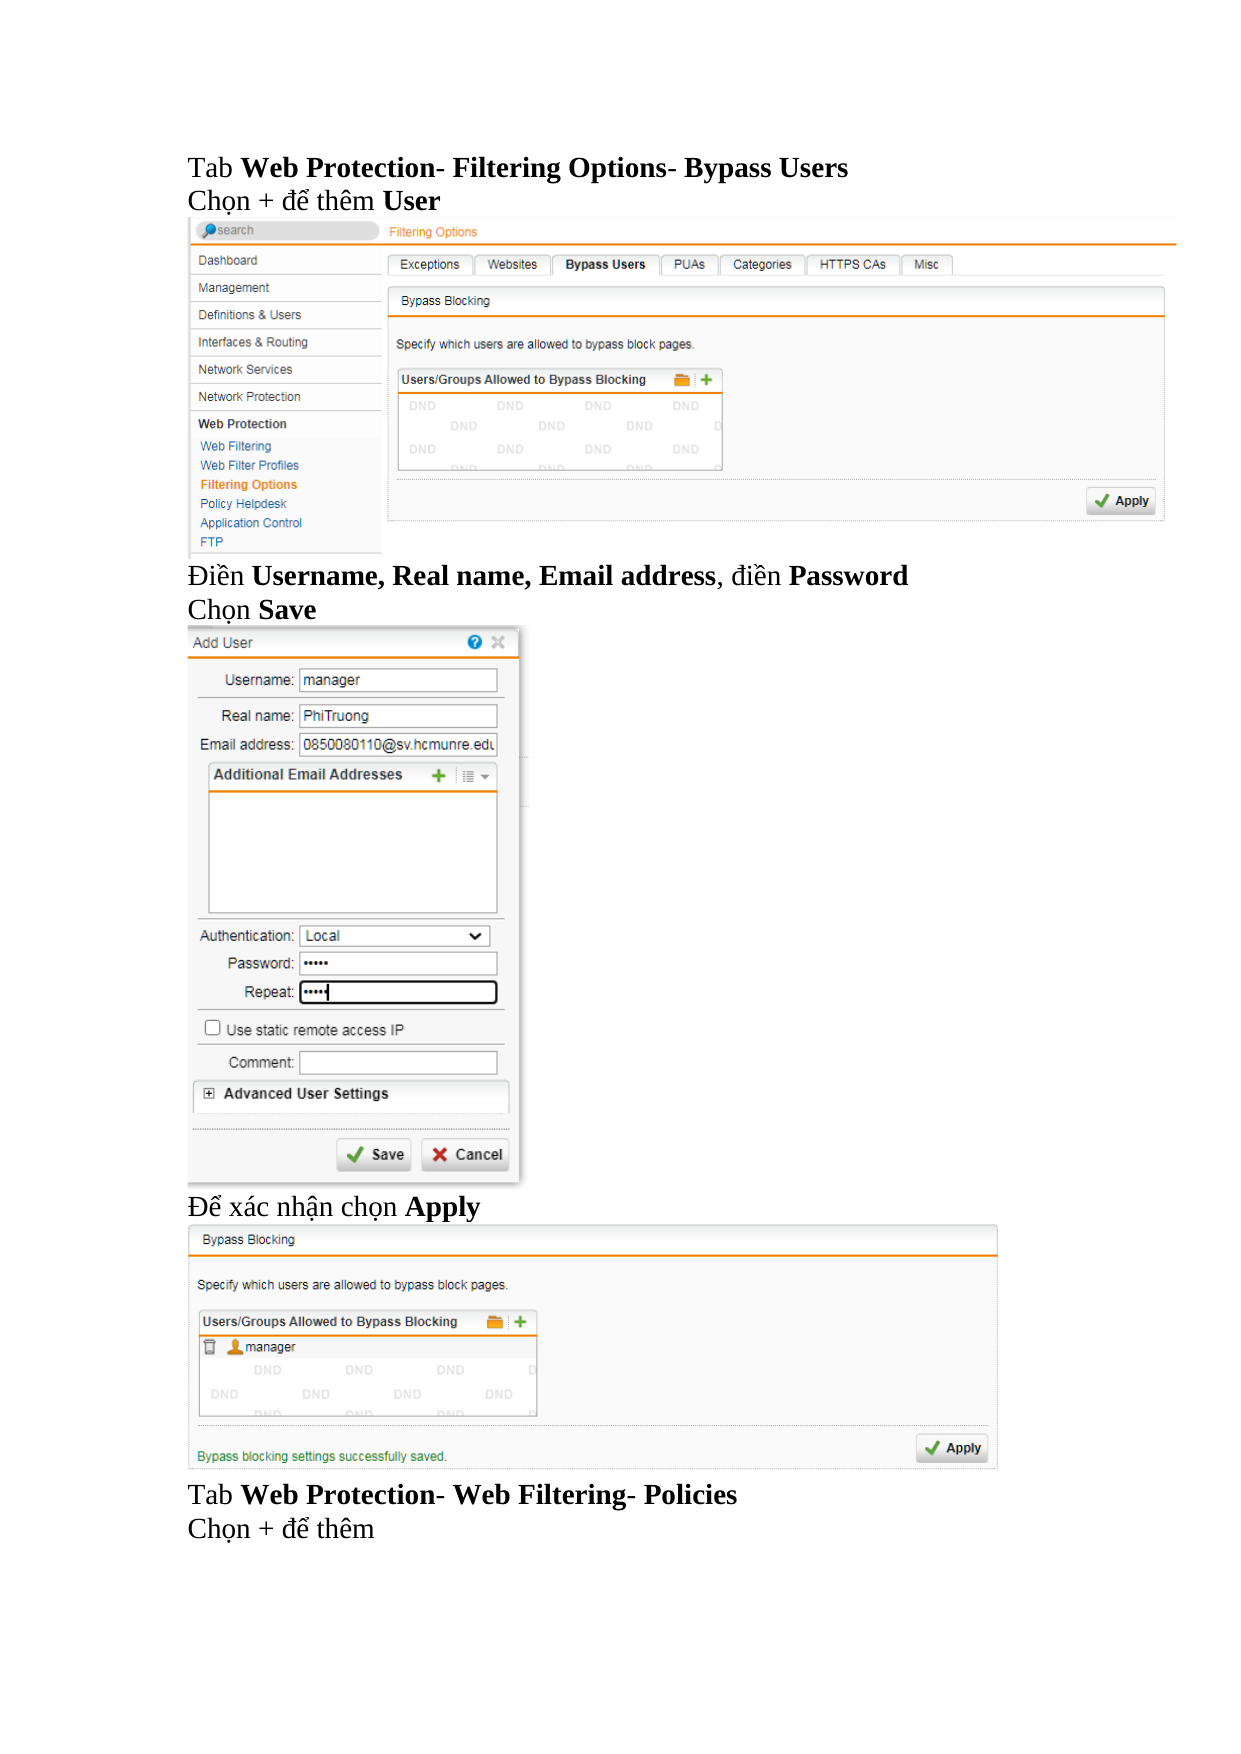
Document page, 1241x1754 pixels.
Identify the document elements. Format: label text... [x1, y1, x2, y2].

picture [187, 625, 529, 1189]
text Chọn Save [187, 592, 1053, 625]
picture [187, 1222, 1003, 1478]
text Chọn + để thêm [187, 1511, 1053, 1544]
text Chọn + để thêm User [187, 183, 1053, 217]
picture [187, 217, 1177, 559]
text Để xác nhận chọn Apply [187, 1189, 1053, 1222]
text Tab Web Protection- Web Filtering- Policies [187, 1477, 1053, 1511]
text Tab Web Protection- Filtering Options- Bypass Users [187, 150, 1053, 183]
text Điền Username, Real name, Email address, điền Password [187, 559, 1053, 592]
